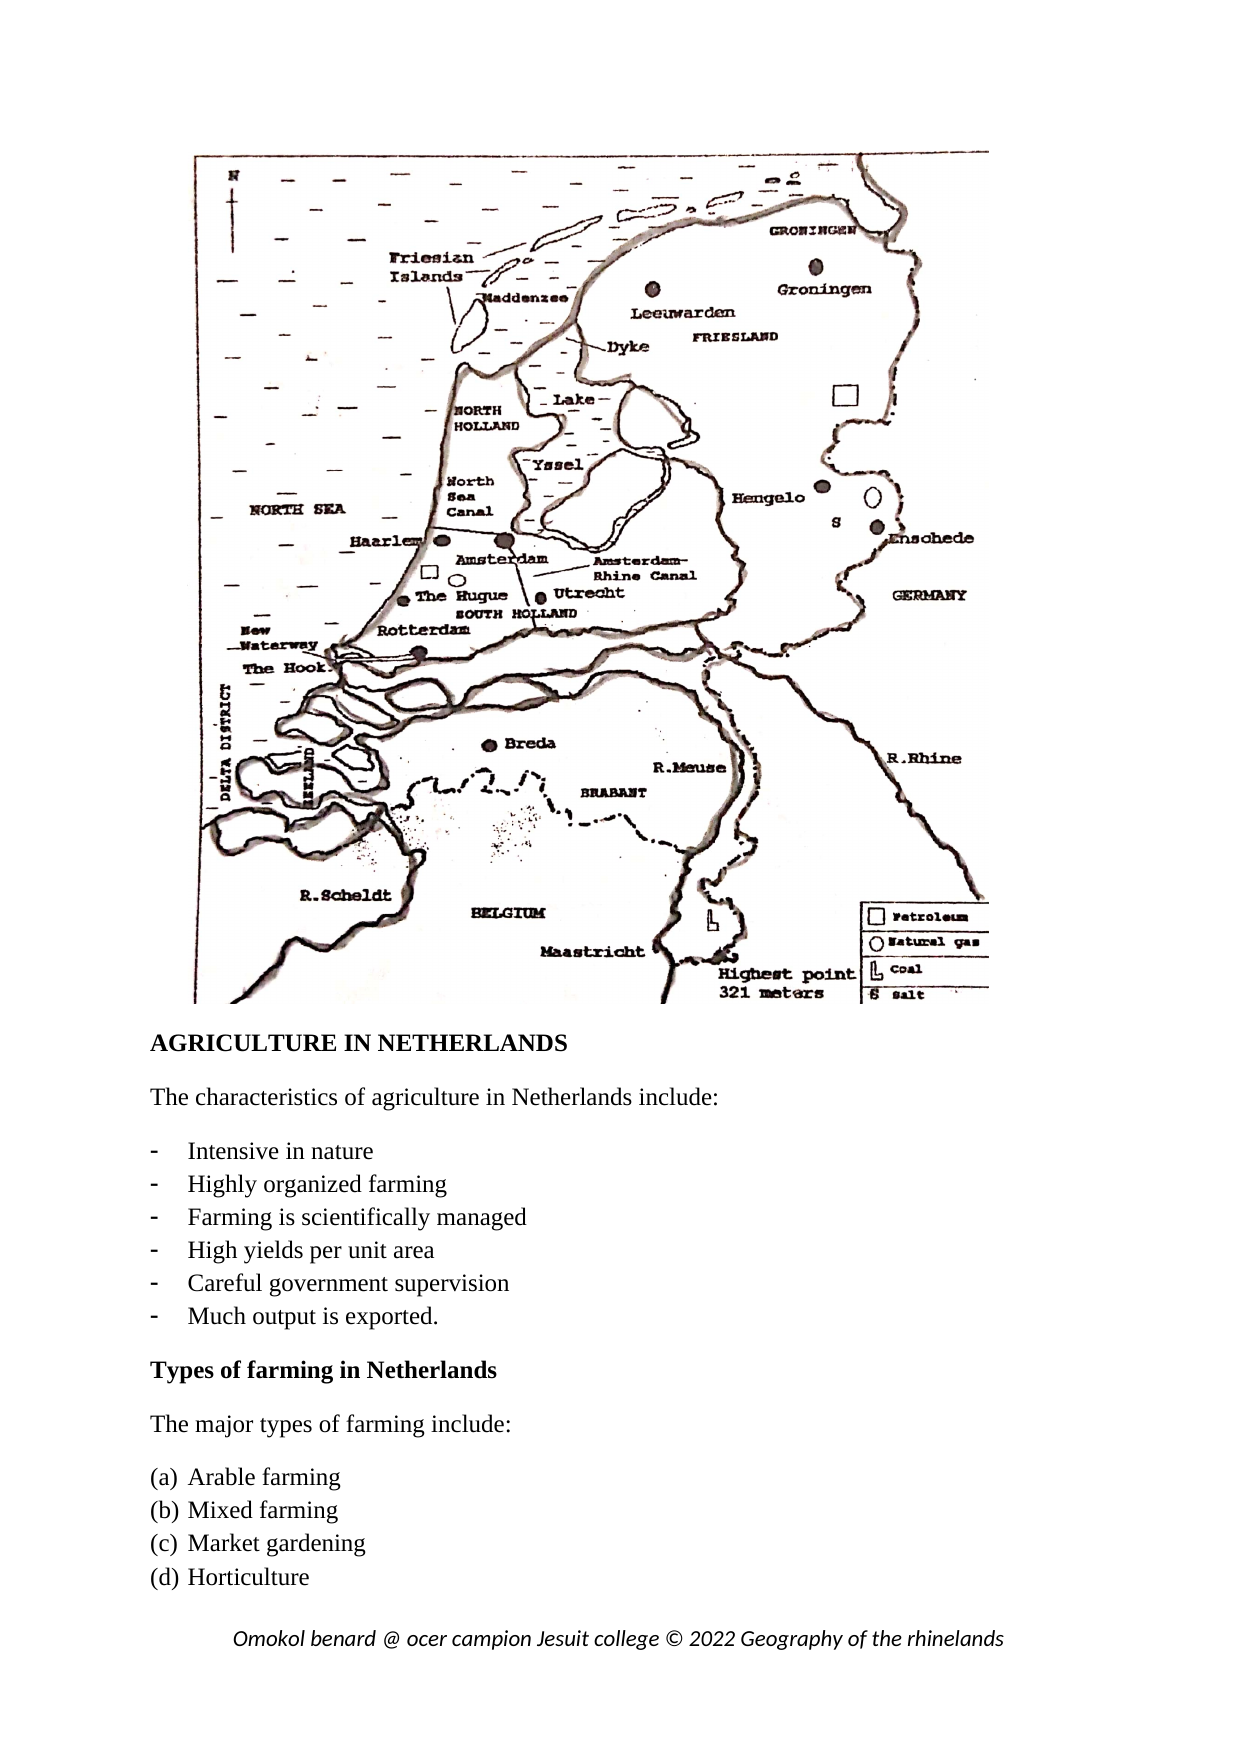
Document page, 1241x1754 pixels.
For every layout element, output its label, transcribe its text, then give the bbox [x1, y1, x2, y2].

list Careful government supervision [150, 1268, 1090, 1297]
picture [187, 150, 989, 1004]
text The characteristics of agriculture in Netherlands include: [150, 1082, 1090, 1111]
list Market gardening [150, 1528, 1090, 1557]
list Farming is scientifically managed [150, 1202, 1090, 1231]
list Horticulture [150, 1562, 1090, 1590]
text AGRICULTURE IN NETHERLANDS [150, 1028, 1090, 1057]
list Intensive in nature [150, 1136, 1090, 1164]
list Much output is exported. [150, 1301, 1090, 1330]
list Arable farming [150, 1462, 1090, 1491]
text The major types of farming include: [150, 1409, 1090, 1437]
list Mixed farming [150, 1496, 1090, 1524]
list High yields per unit area [150, 1235, 1090, 1264]
text Types of farming in Netherlands [150, 1355, 1090, 1383]
list Highly organized farming [150, 1169, 1090, 1198]
